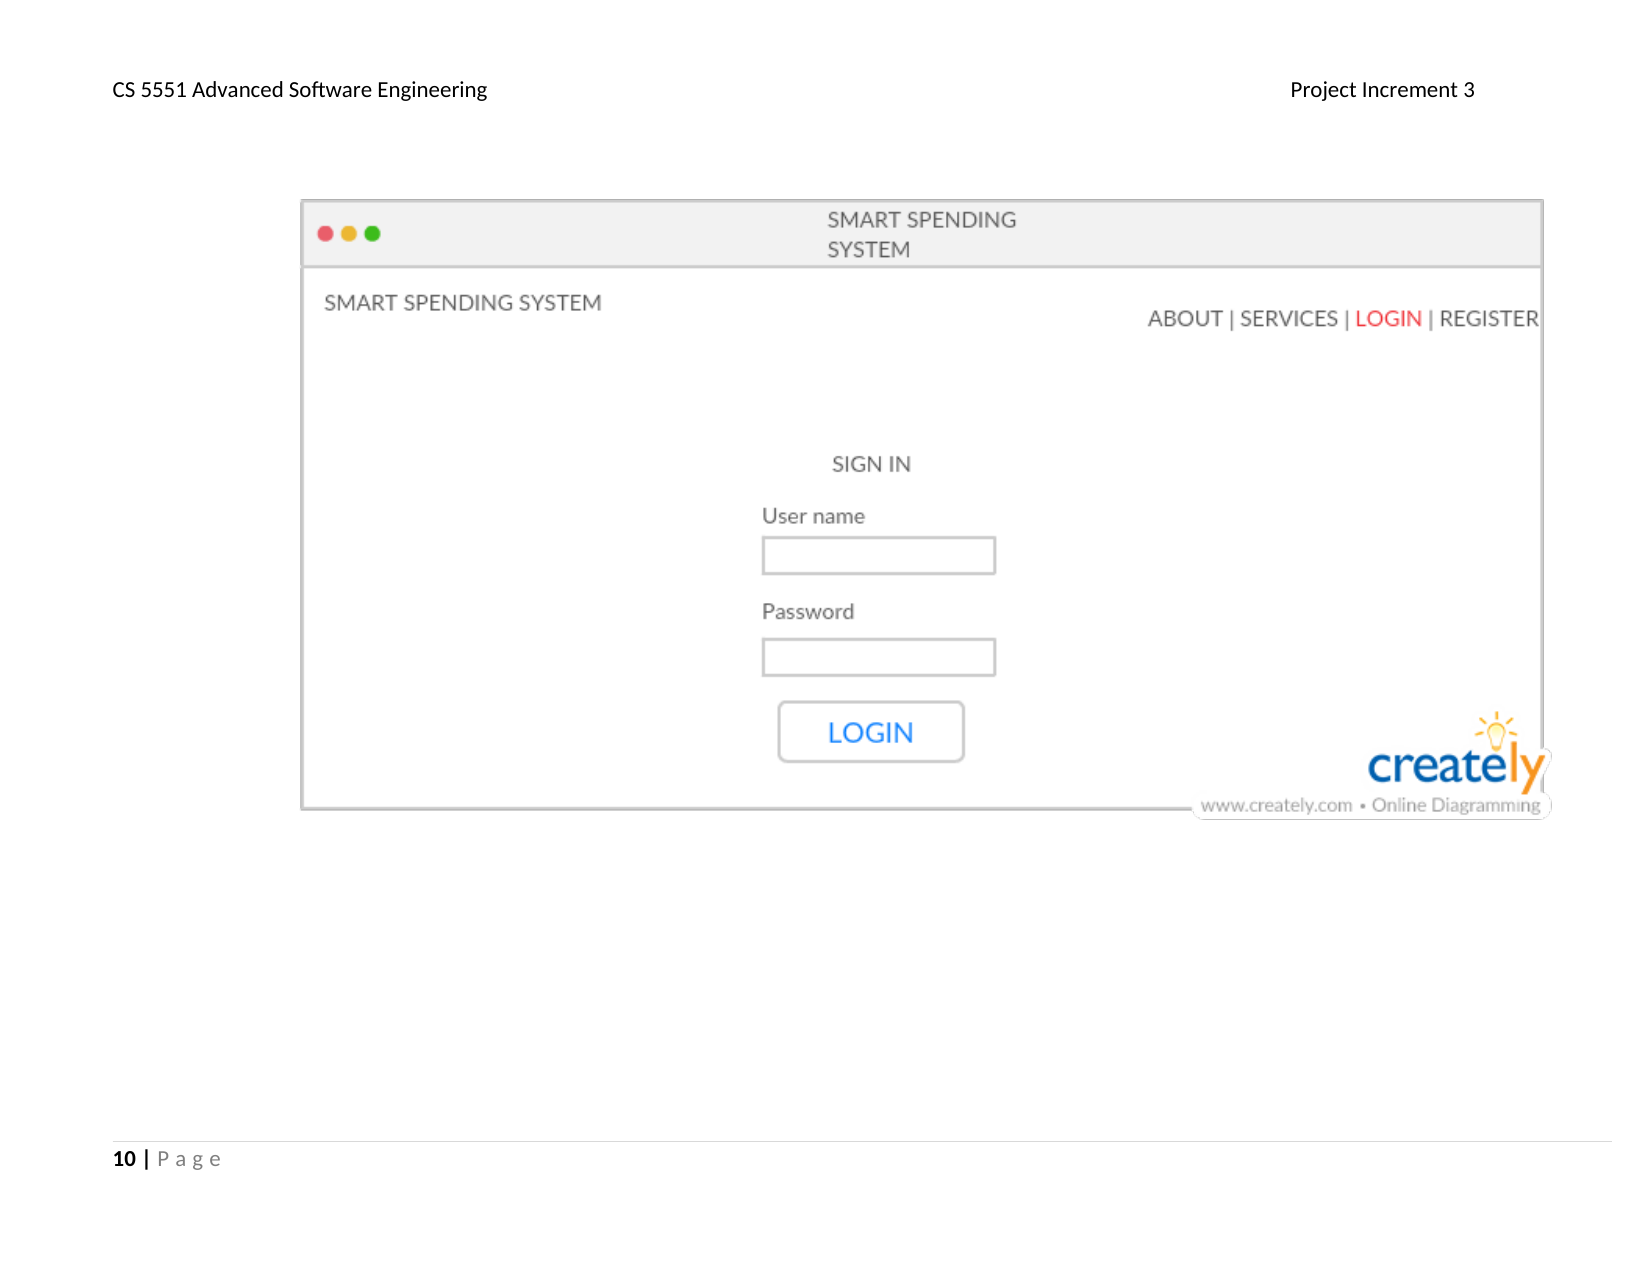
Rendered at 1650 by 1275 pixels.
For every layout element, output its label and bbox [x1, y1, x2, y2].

picture [262, 184, 1564, 826]
